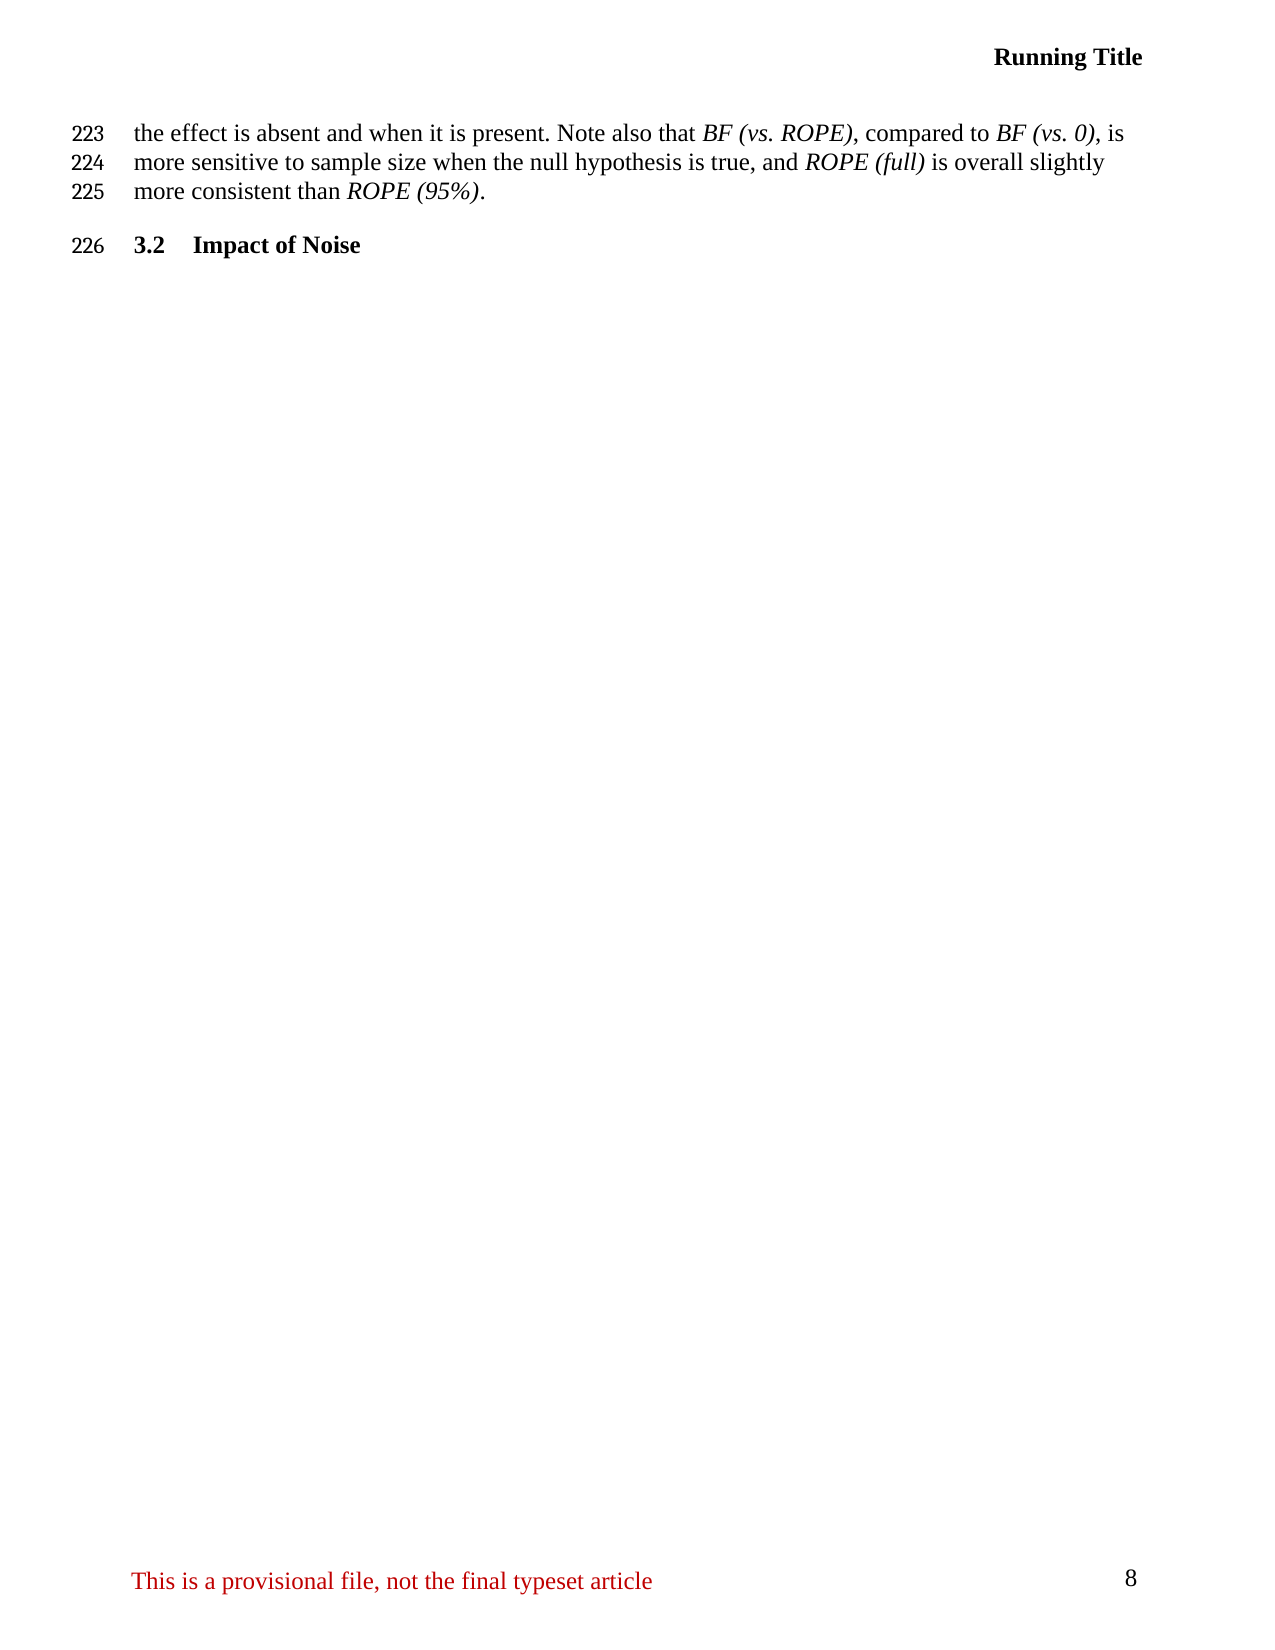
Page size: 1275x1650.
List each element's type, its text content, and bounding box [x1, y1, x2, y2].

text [133, 118, 1152, 205]
subtitle Impact of Noise [133, 230, 1152, 258]
